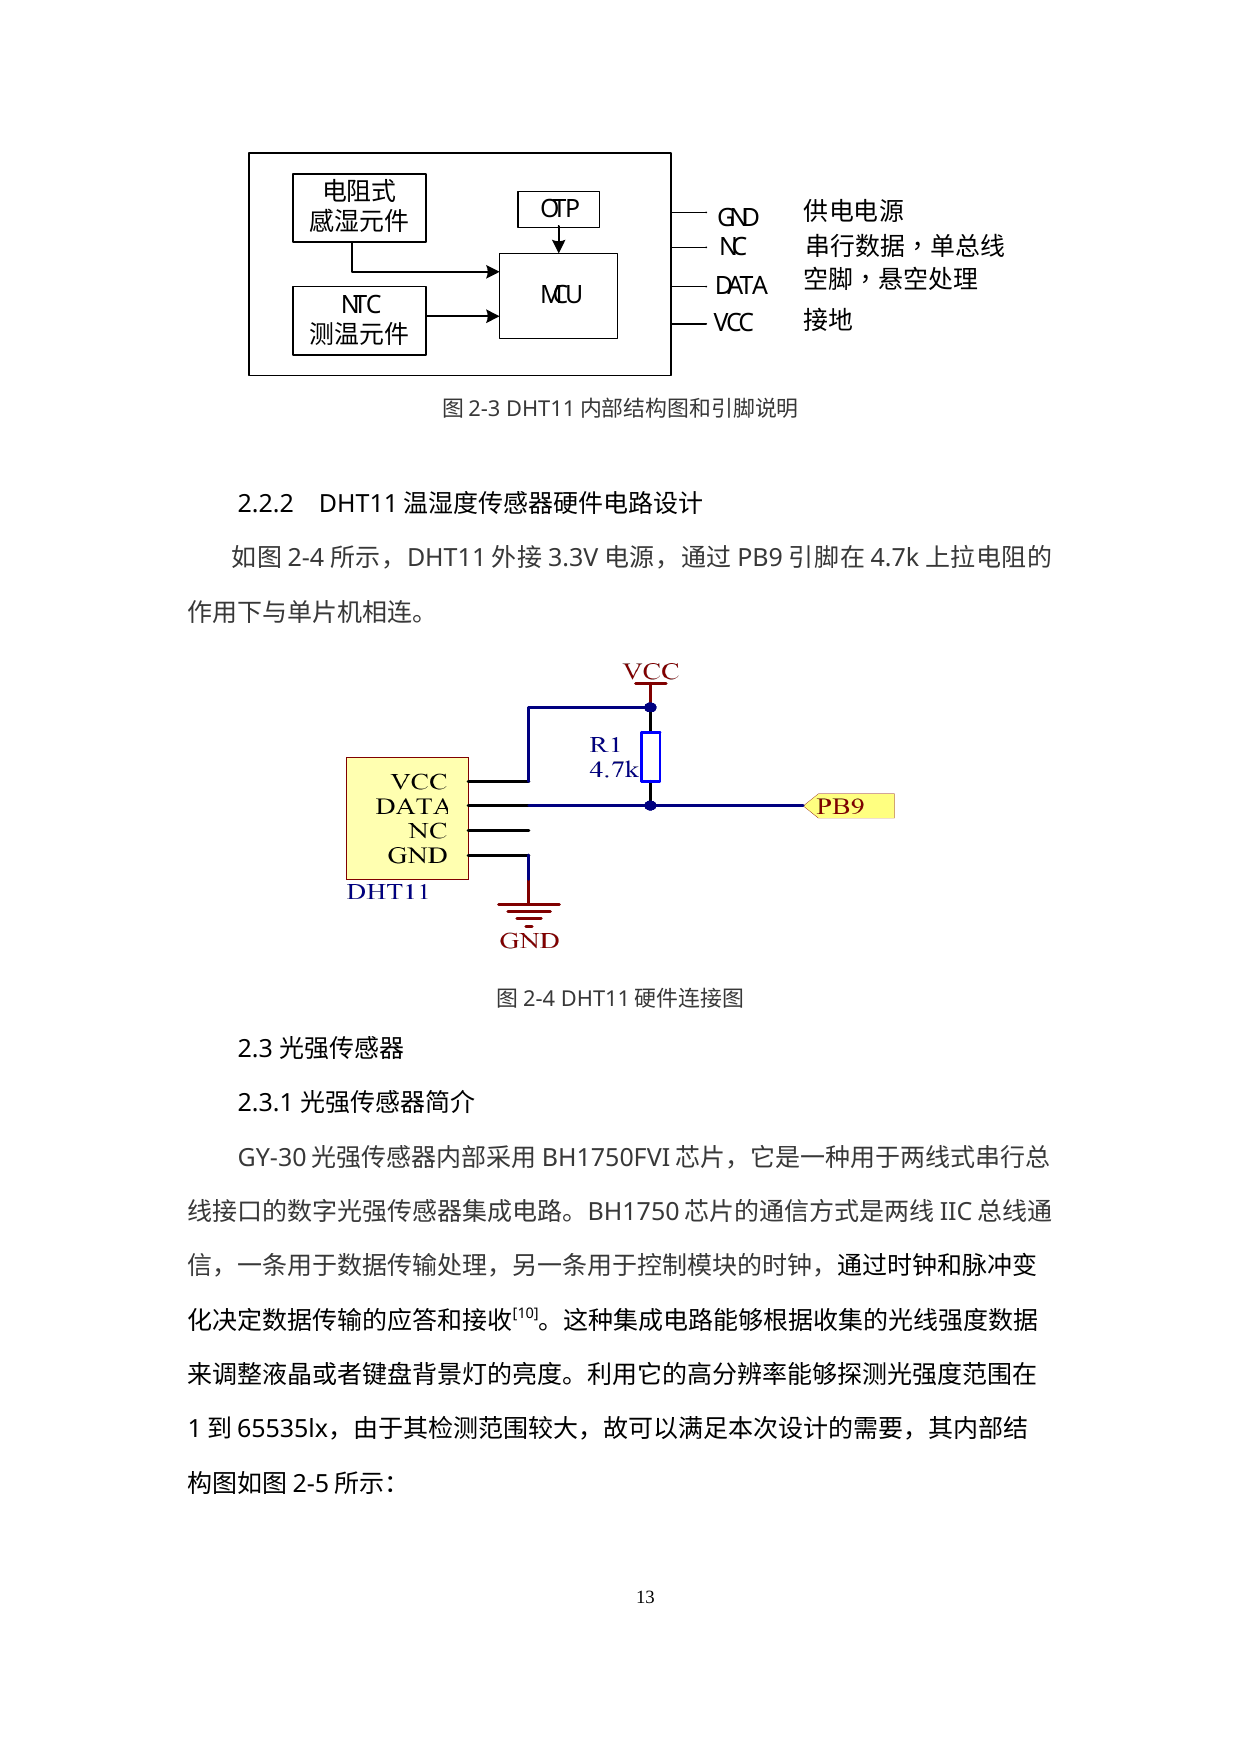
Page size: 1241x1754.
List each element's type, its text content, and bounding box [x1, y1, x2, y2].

text 2.3 光强传感器 [187, 1028, 1053, 1064]
text 图2-3 DHT11内部结构图和引脚说明 [187, 391, 1053, 423]
text 图2-4 DHT11硬件连接图 [187, 981, 1053, 1012]
text 2.3.1 光强传感器简介 [187, 1083, 1053, 1119]
text GY-30光强传感器内部采用BH1750FVI芯片，它是一种用于两线式串行总线接口的数字光强传感器集成电路。BH1750芯片的通信方式是两线IIC总线通信，一条用于数据传输处理，另一条用于控制模块的时钟，通过时钟和脉冲变化决定数据传输的应答和接收[10]。这种集成电路能够根据收集的光线强度数据来调整液晶或者键盘背景灯的亮度。利用它的高分辨率能够探测光强度范围在1到65535lx，由于其检测范围较大，故可以满足本次设计的需要，其内部结构图如图2-5所示： [187, 1137, 1053, 1499]
text 如图2-4所示，DHT11外接3.3V电源，通过PB9引脚在4.7k上拉电阻的作用下与单片机相连。 [187, 538, 1053, 628]
text 2.2.2 DHT11温湿度传感器硬件电路设计 [187, 483, 1053, 520]
